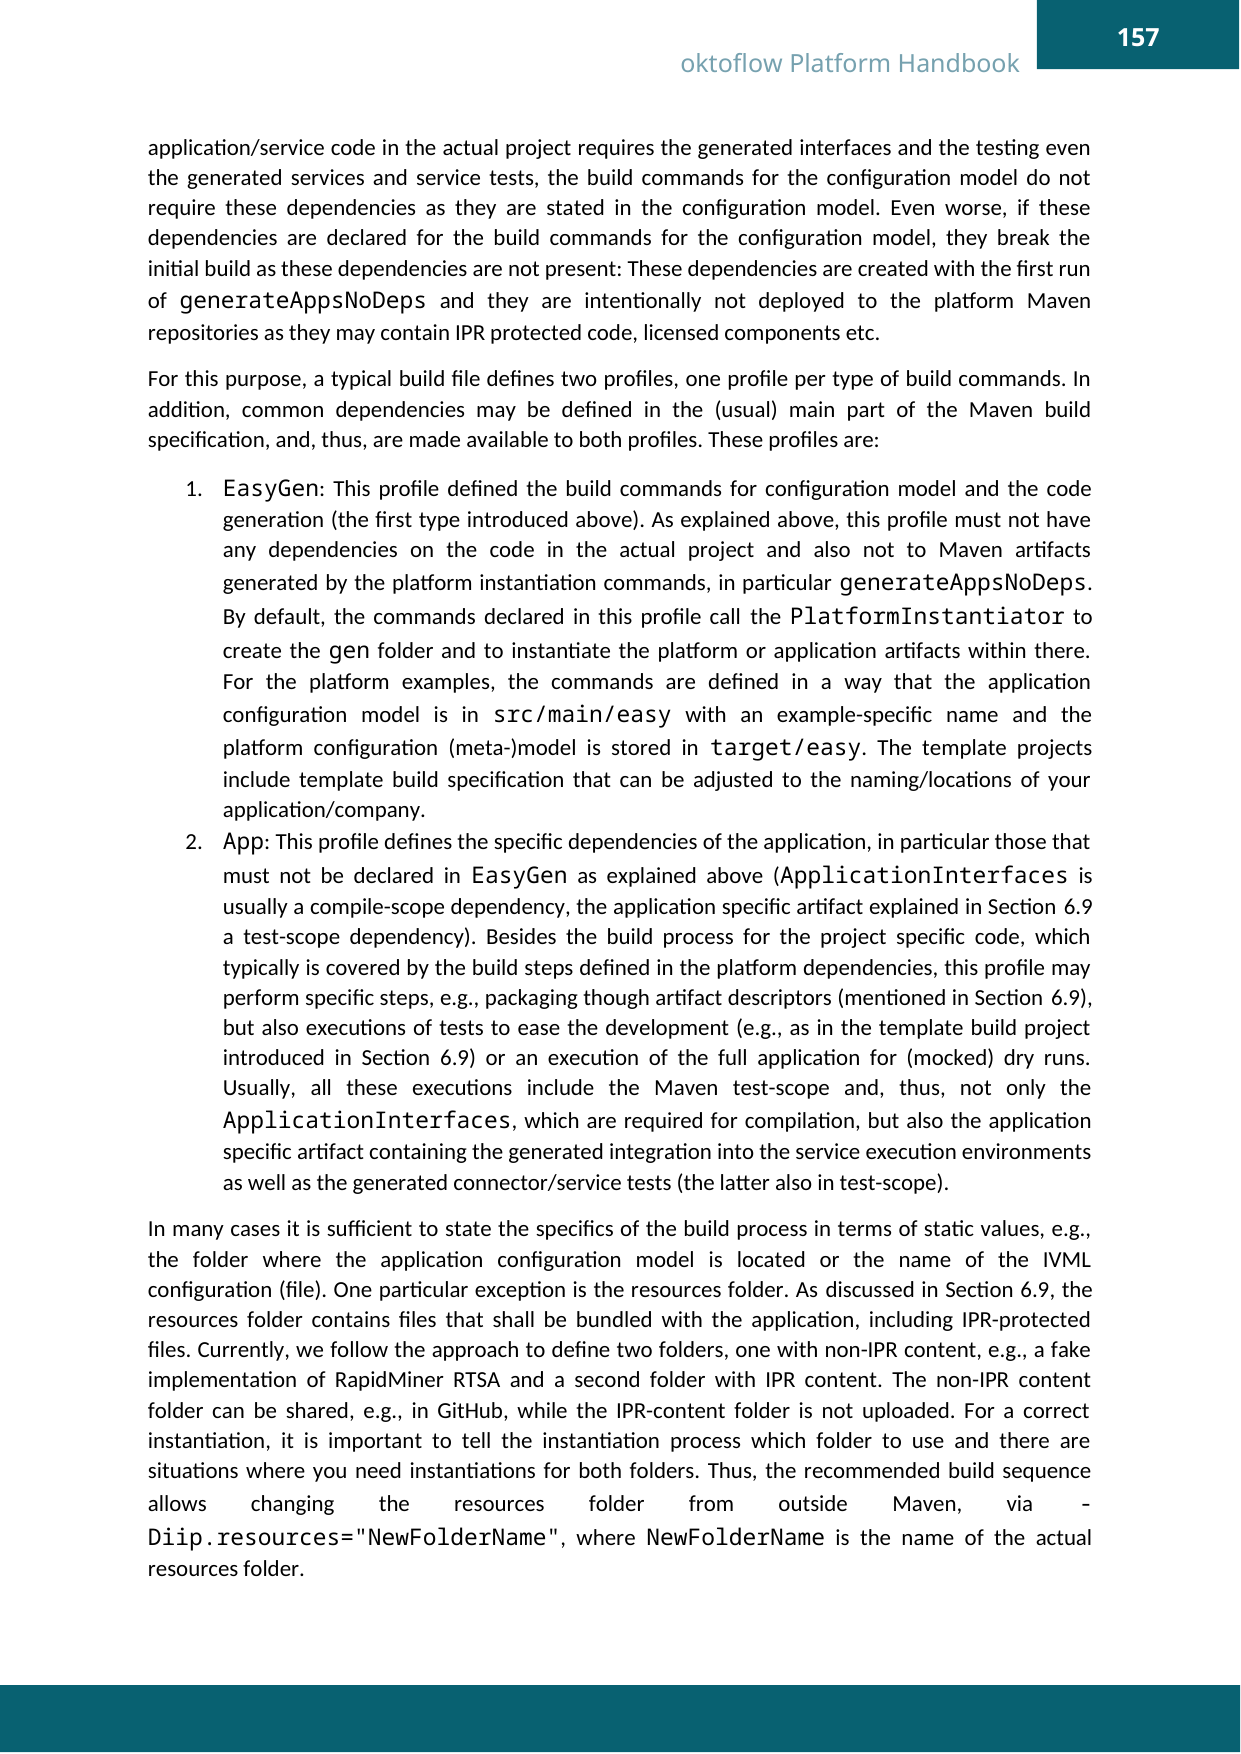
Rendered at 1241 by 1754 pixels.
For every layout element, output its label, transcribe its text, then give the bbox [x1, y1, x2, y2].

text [148, 133, 1093, 346]
list App: This profile defines the specific dependencies of the application, in particular those that must not be declared in EasyGen as explained above (ApplicationInterfaces is usually a compile-scope dependency, the application specific artifact explained in Section 6.9 a test-scope dependency). Besides the build process for the project specific code, which typically is covered by the build steps defined in the platform dependencies, this profile may perform specific steps, e.g., packaging though artifact descriptors (mentioned in Section 6.9), but also executions of tests to ease the development (e.g., as in the template build project introduced in Section 6.9) or an execution of the full application for (mocked) dry runs. Usually, all these executions include the Maven test-scope and, thus, not only the ApplicationInterfaces, which are required for compilation, but also the application specific artifact containing the generated integration into the service execution environments as well as the generated connector/service tests (the latter also in test-scope). [185, 825, 1093, 1196]
text For this purpose, a typical build file defines two profiles, one profile per type of build commands. In addition, common dependencies may be defined in the (usual) main part of the Maven build specification, and, thus, are made available to both profiles. These profiles are: [148, 364, 1093, 453]
text In many cases it is sufficient to state the specifics of the build process in terms of static values, e.g., the folder where the application configuration model is located or the name of the IVML configuration (file). One particular exception is the resources folder. As discussed in Section 6.9, the resources folder contains files that shall be bundled with the application, including IPR-protected files. Currently, we follow the approach to define two folders, one with non-IPR content, e.g., a fake implementation of RapidMiner RTSA and a second folder with IPR content. The non-IPR content folder can be shared, e.g., in GitHub, while the IPR-content folder is not uploaded. For a correct instantiation, it is important to tell the instantiation process which folder to use and there are situations where you need instantiations for both folders. Thus, the recommended build sequence allows changing the resources folder from outside Maven, via -Diip.resources="NewFolderName", where NewFolderName is the name of the actual resources folder. [148, 1214, 1093, 1582]
list EasyGen: This profile defined the build commands for configuration model and the code generation (the first type introduced above). As explained above, this profile must not have any dependencies on the code in the actual project and also not to Maven artifacts generated by the platform instantiation commands, in particular generateAppsNoDeps. By default, the commands declared in this profile call the PlatformInstantiator to create the gen folder and to instantiate the platform or application artifacts within there. For the platform examples, the commands are defined in a way that the application configuration model is in src/main/easy with an example-specific name and the platform configuration (meta-)model is stored in target/easy. The template projects include template build specification that can be adjusted to the naming/locations of your application/company. [185, 472, 1093, 823]
